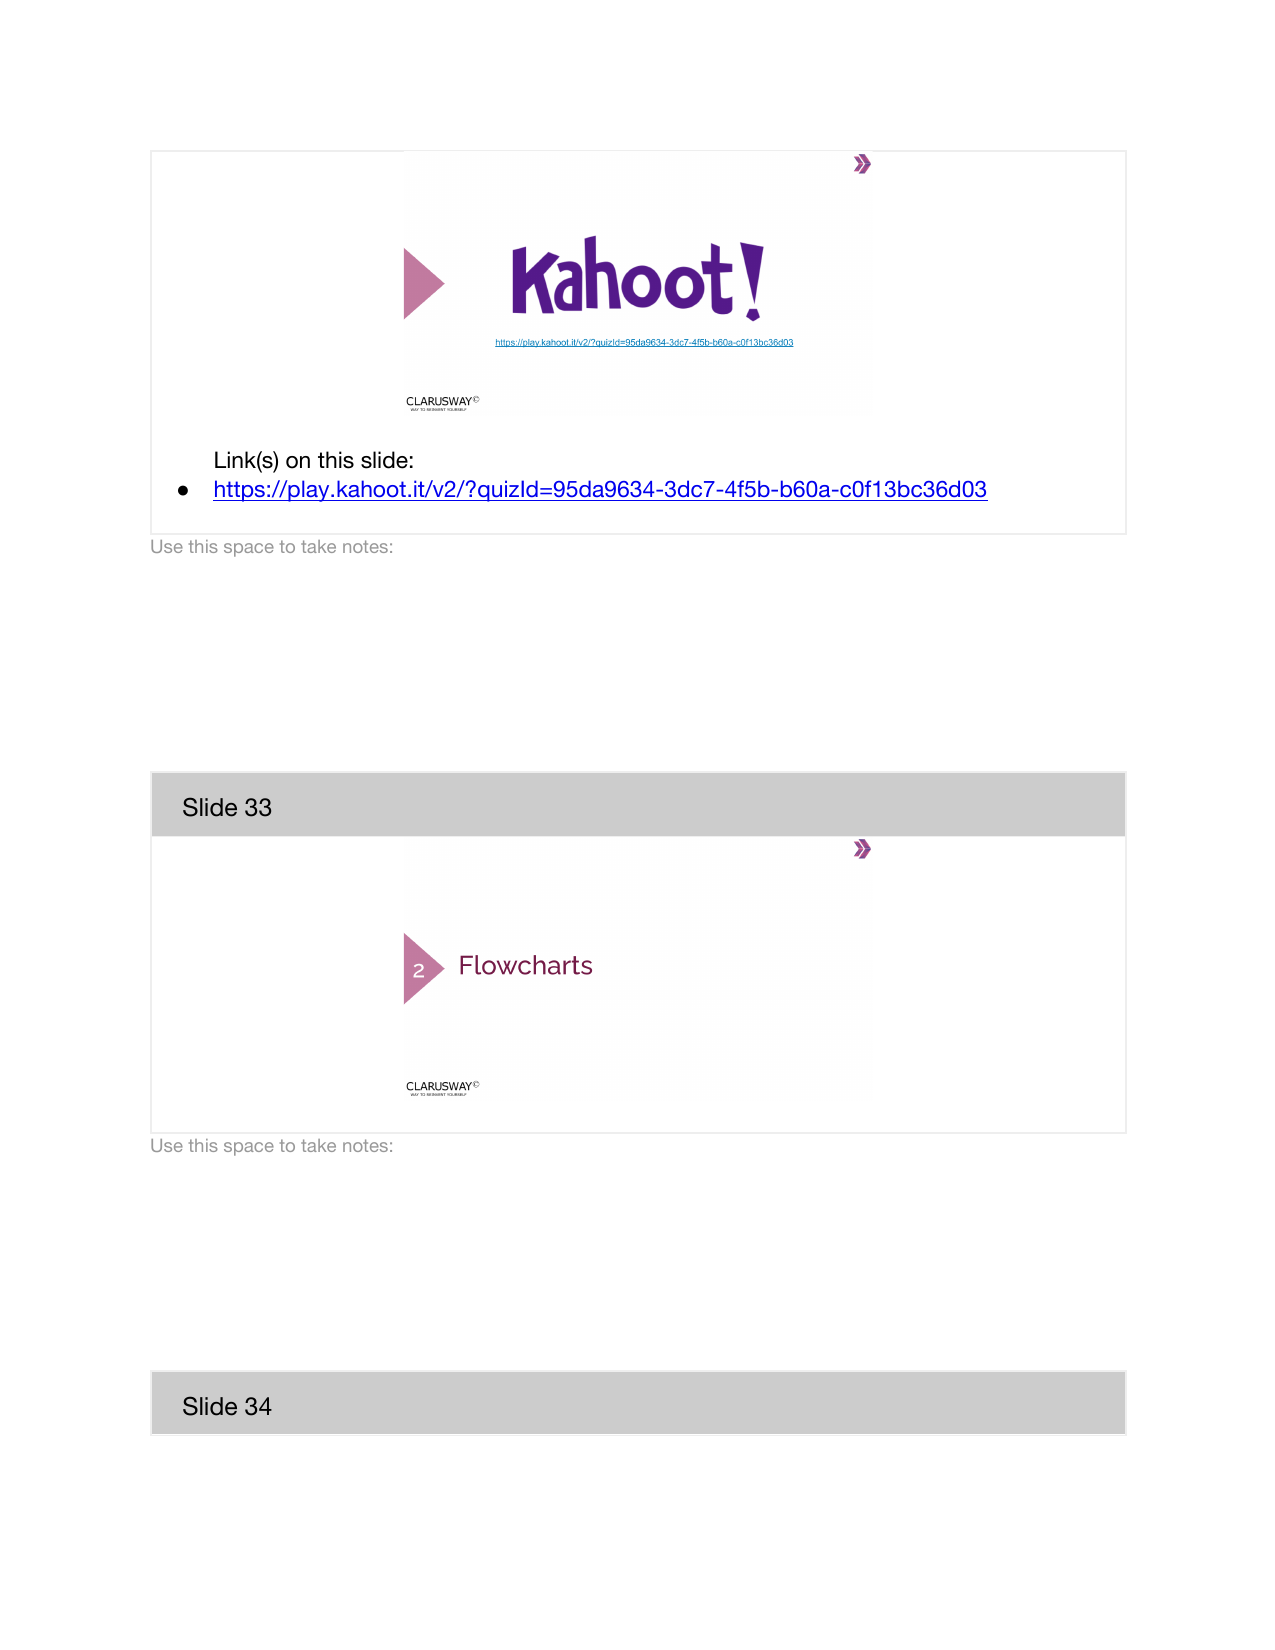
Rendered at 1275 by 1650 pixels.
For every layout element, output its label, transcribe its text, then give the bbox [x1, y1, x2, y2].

table_header Slide 33 [152, 773, 1125, 836]
picture [403, 837, 873, 1101]
table_cell Link(s) on this slide: https://play.kahoot.it/v2/?quizId=95da9634-3dc7-4f5b-b60a-c0f13bc36d03 [152, 152, 1125, 533]
table_header Slide 34 [152, 1372, 1125, 1434]
text Use this space to take notes: [150, 535, 1125, 558]
picture [403, 151, 873, 416]
table_cell [152, 837, 1125, 1132]
text Use this space to take notes: [150, 1134, 1125, 1157]
